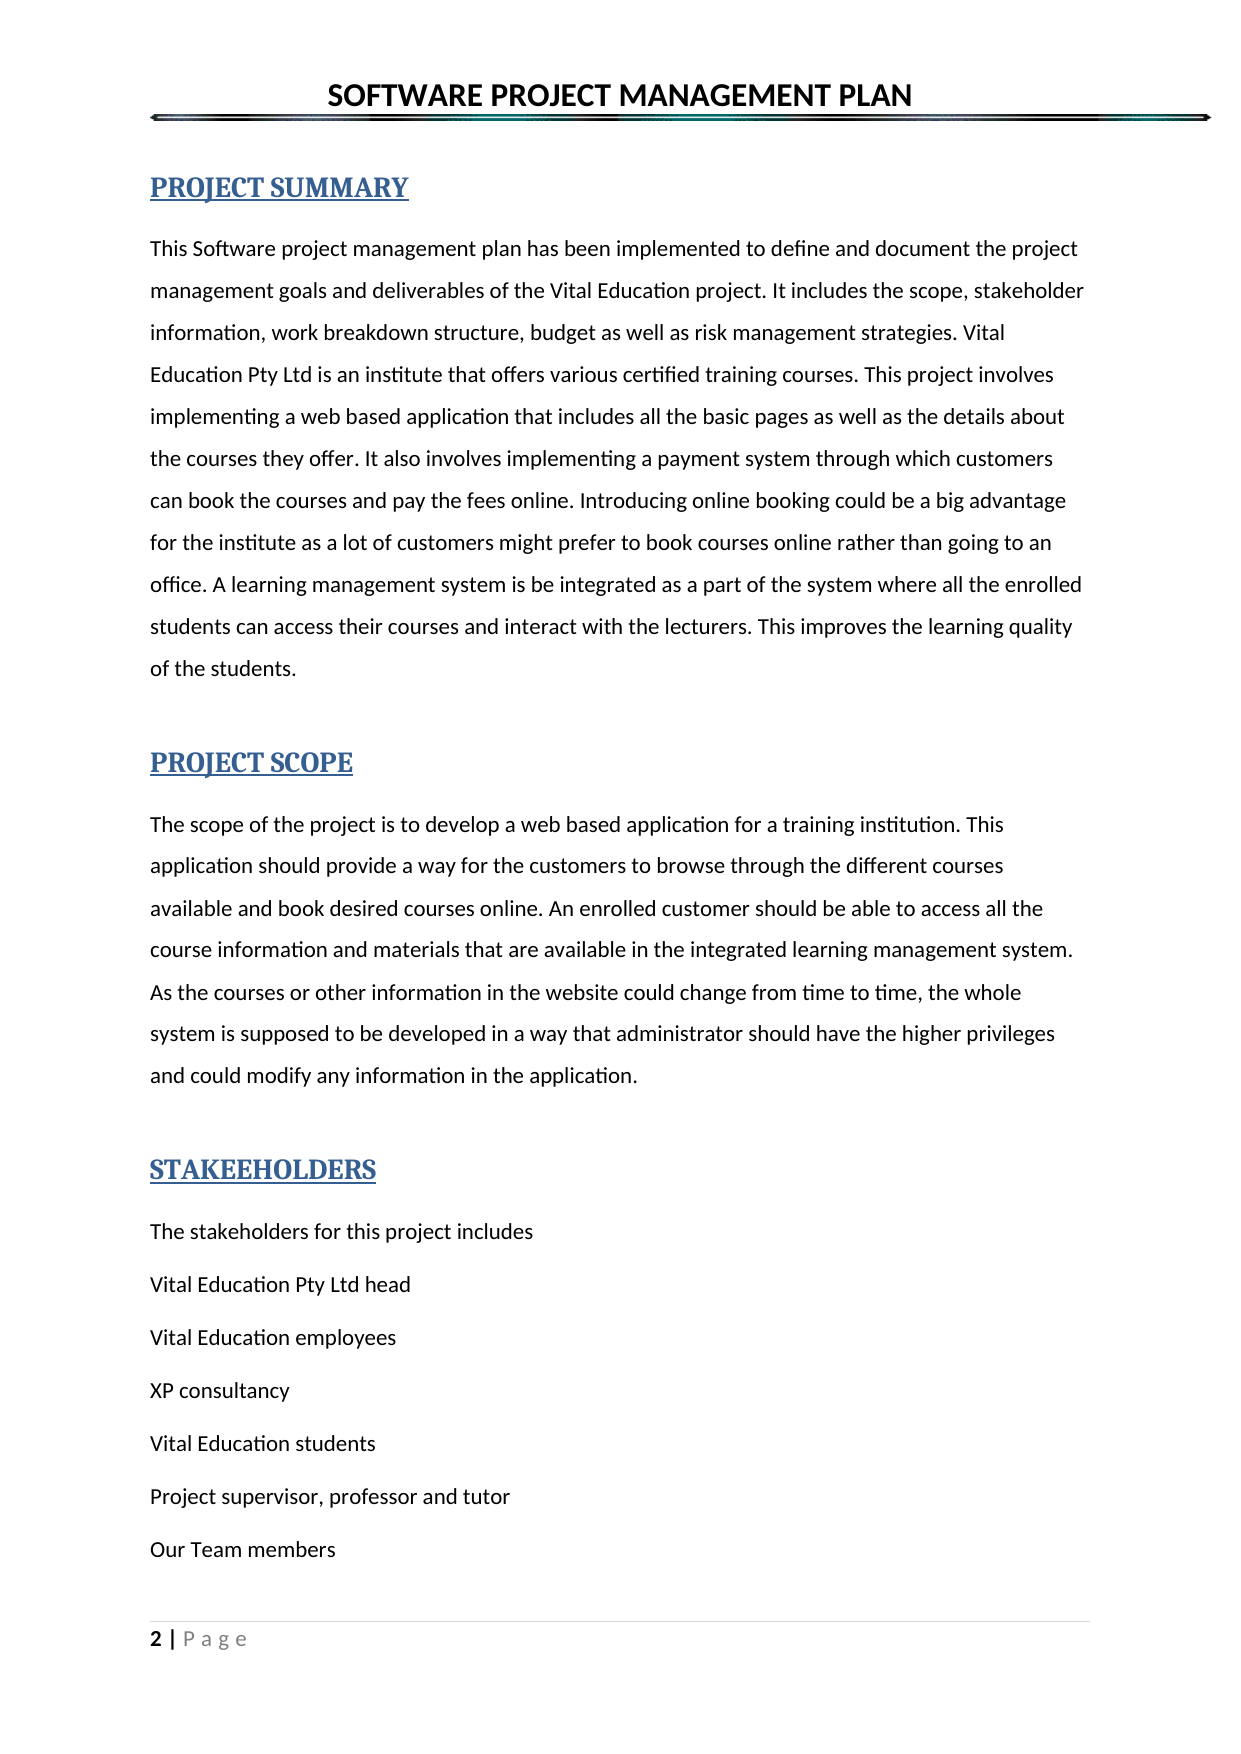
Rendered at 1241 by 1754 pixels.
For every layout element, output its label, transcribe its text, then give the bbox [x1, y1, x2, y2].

subtitle STAKEEHOLDERS [150, 1153, 1090, 1187]
subtitle PROJECT SCOPE [150, 746, 1090, 780]
text Vital Education students [150, 1429, 1090, 1457]
text Vital Education Pty Ltd head [150, 1270, 1090, 1298]
text Our Team members [150, 1535, 1090, 1563]
text Vital Education employees [150, 1323, 1090, 1351]
text This Software project management plan has been implemented to define and document the project management goals and deliverables of the Vital Education project. It includes the scope, stakeholder information, work breakdown structure, budget as well as risk management strategies. Vital Education Pty Ltd is an institute that offers various certified training courses. This project involves implementing a web based application that includes all the basic pages as well as the details about the courses they offer. It also involves implementing a payment system through which customers can book the courses and pay the fees online. Introducing online booking could be a big advantage for the institute as a lot of customers might prefer to book courses online rather than going to an office. A learning management system is be integrated as a part of the system where all the enrolled students can access their courses and interact with the lecturers. This improves the learning quality of the students. [150, 234, 1090, 682]
text XP consultancy [150, 1376, 1090, 1404]
text The scope of the project is to develop a web based application for a training institution. This application should provide a way for the customers to browse through the different courses available and book desired courses online. An enrolled customer should be able to access all the course information and materials that are available in the integrated learning management system. As the courses or other information in the website could change from time to time, the whole system is supposed to be developed in a way that administrator should have the higher privileges and could modify any information in the application. [150, 810, 1090, 1089]
picture [150, 114, 1214, 121]
text Project supervisor, professor and tutor [150, 1482, 1090, 1510]
text The stakeholders for this project includes [150, 1217, 1090, 1245]
subtitle PROJECT SUMMARY [150, 171, 1090, 204]
